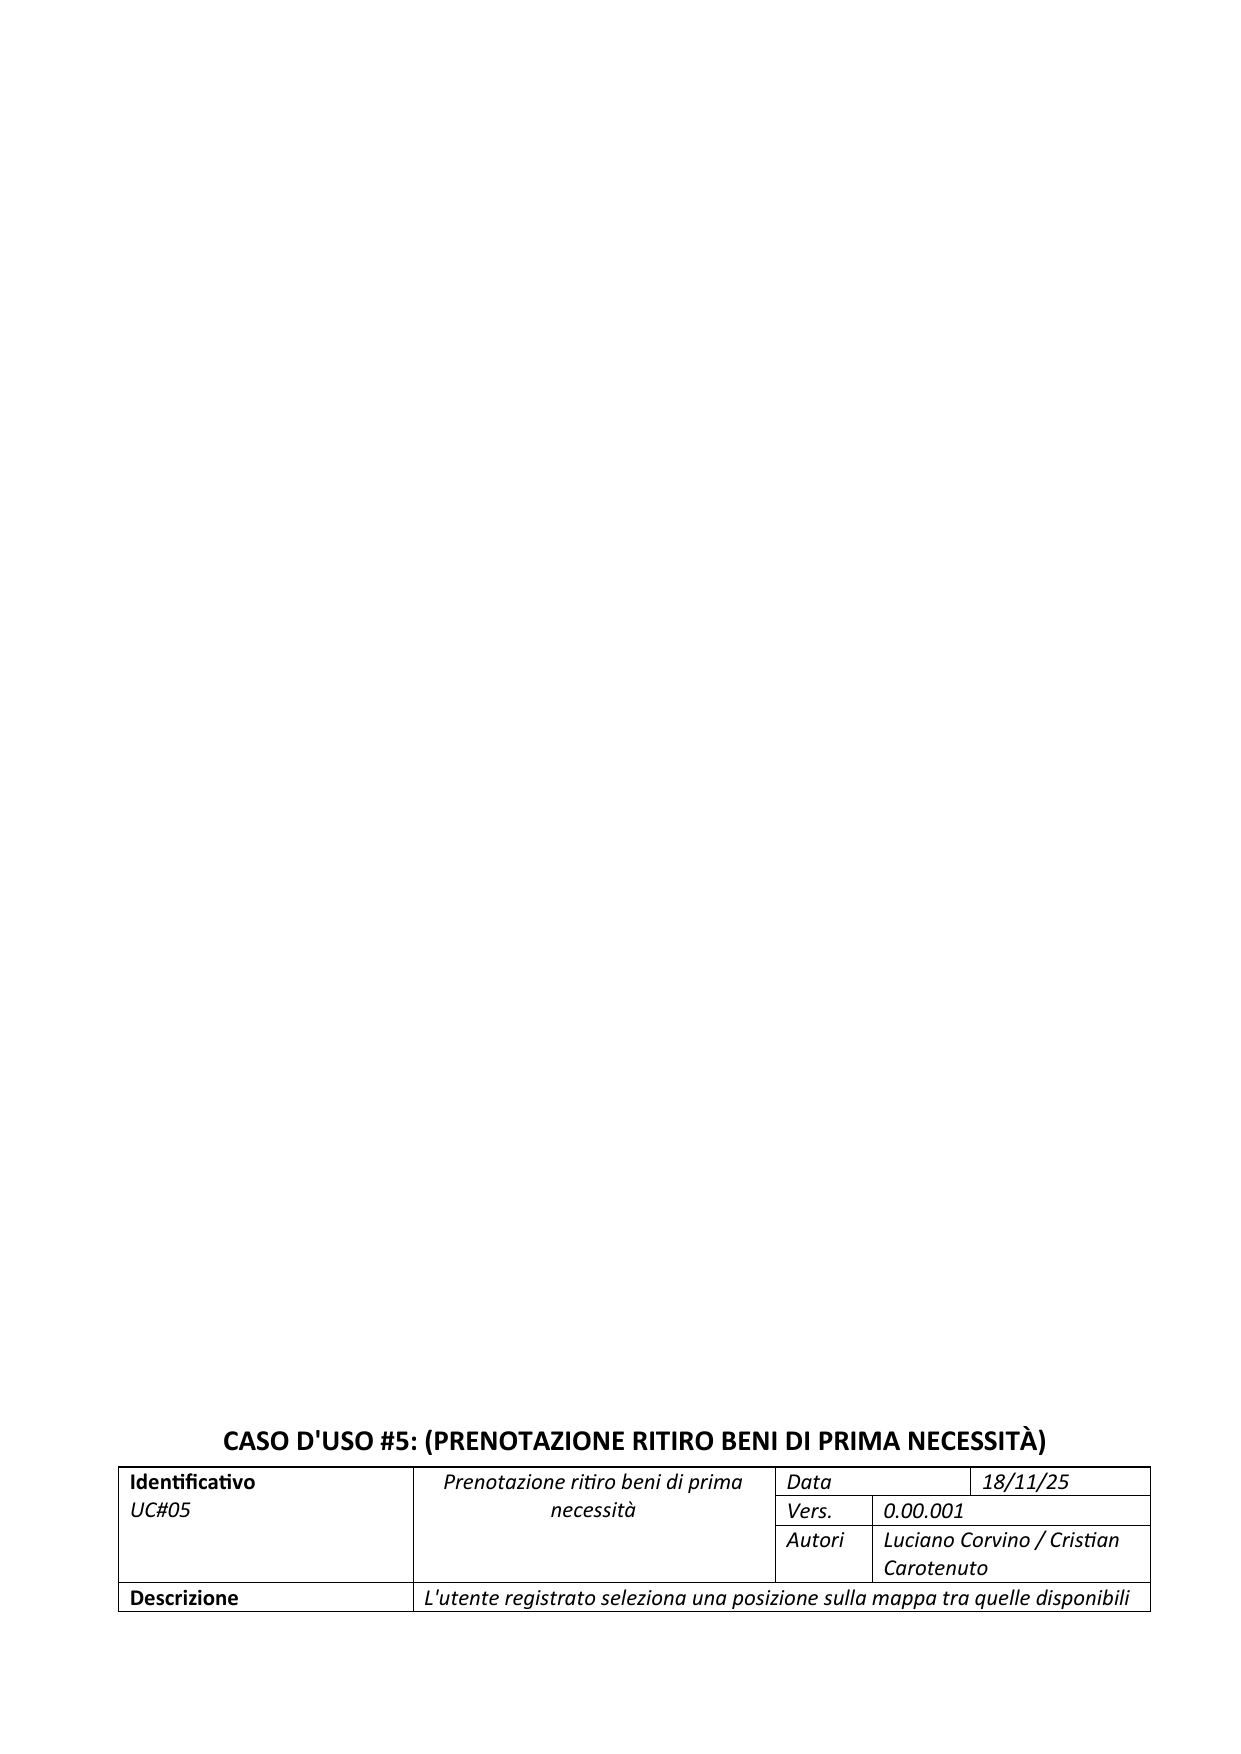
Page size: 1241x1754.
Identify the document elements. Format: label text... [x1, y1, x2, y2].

table_cell Descrizione [119, 1583, 413, 1611]
table_cell Vers. [776, 1496, 872, 1524]
text CASO D'USO #5: (PRENOTAZIONE RITIRO BENI DI PRIMA NECESSITÀ) [118, 1422, 1152, 1458]
table_header Identificativo UC#05 [119, 1468, 413, 1582]
table_header Prenotazione ritiro beni di prima necessità [414, 1468, 775, 1582]
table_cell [414, 1583, 1150, 1611]
table_header Data [776, 1468, 970, 1495]
table_cell Luciano Corvino / Cristian Carotenuto [873, 1526, 1150, 1582]
table_cell 0.00.001 [873, 1496, 1150, 1524]
table_header 18/11/25 [971, 1468, 1150, 1495]
table_cell Autori [776, 1526, 872, 1582]
